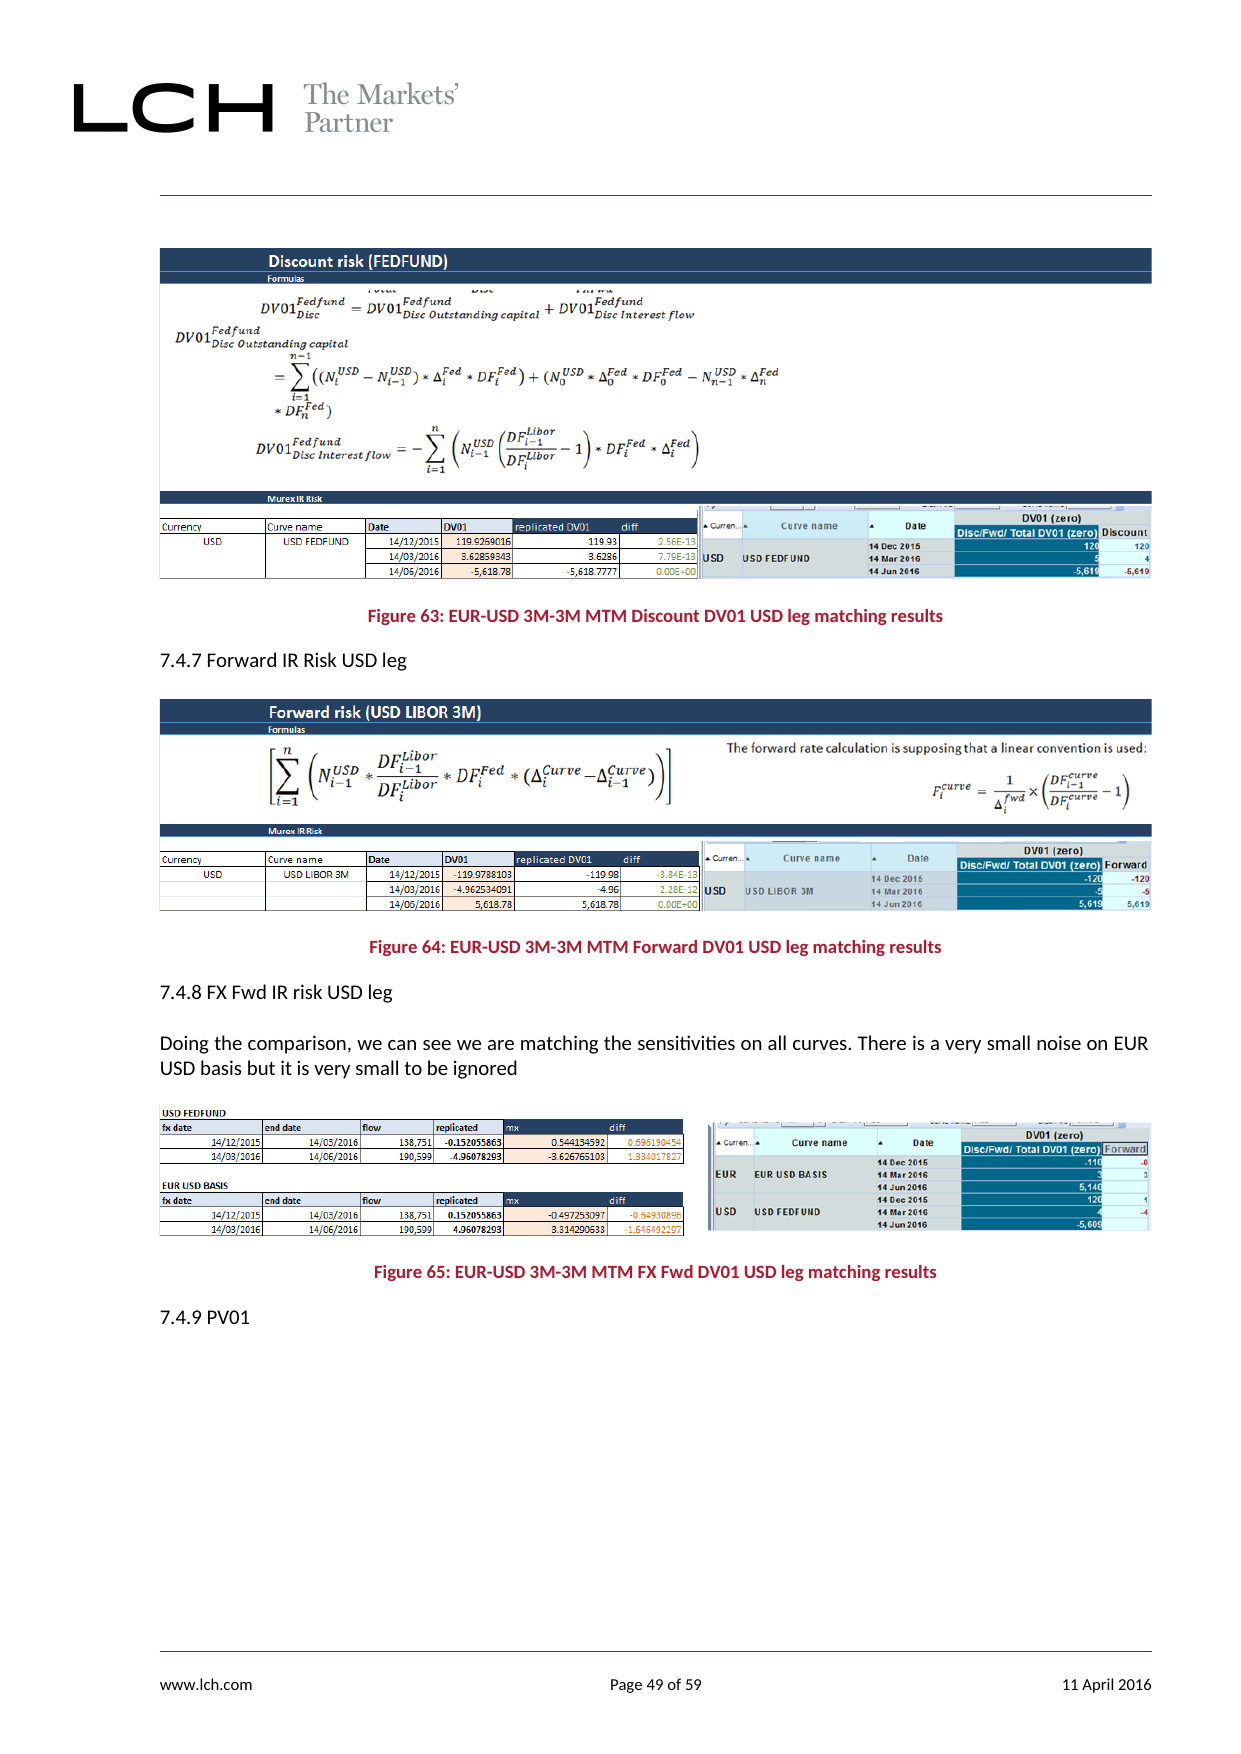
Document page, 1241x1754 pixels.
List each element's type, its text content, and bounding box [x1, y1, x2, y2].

text 7.4.8 FX Fwd IR risk USD leg [159, 979, 1152, 1005]
text Doing the comparison, we can see we are matching the sensitivities on all curves. There is a very small noise on EUR USD basis but it is very small to be ignored [159, 1030, 1152, 1081]
picture [159, 248, 1152, 579]
picture [73, 82, 459, 133]
text 7.4.9 PV01 [159, 1304, 1152, 1330]
picture [159, 698, 1152, 911]
text 7.4.7 Forward IR Risk USD leg [159, 648, 1152, 673]
picture [159, 1105, 1152, 1236]
